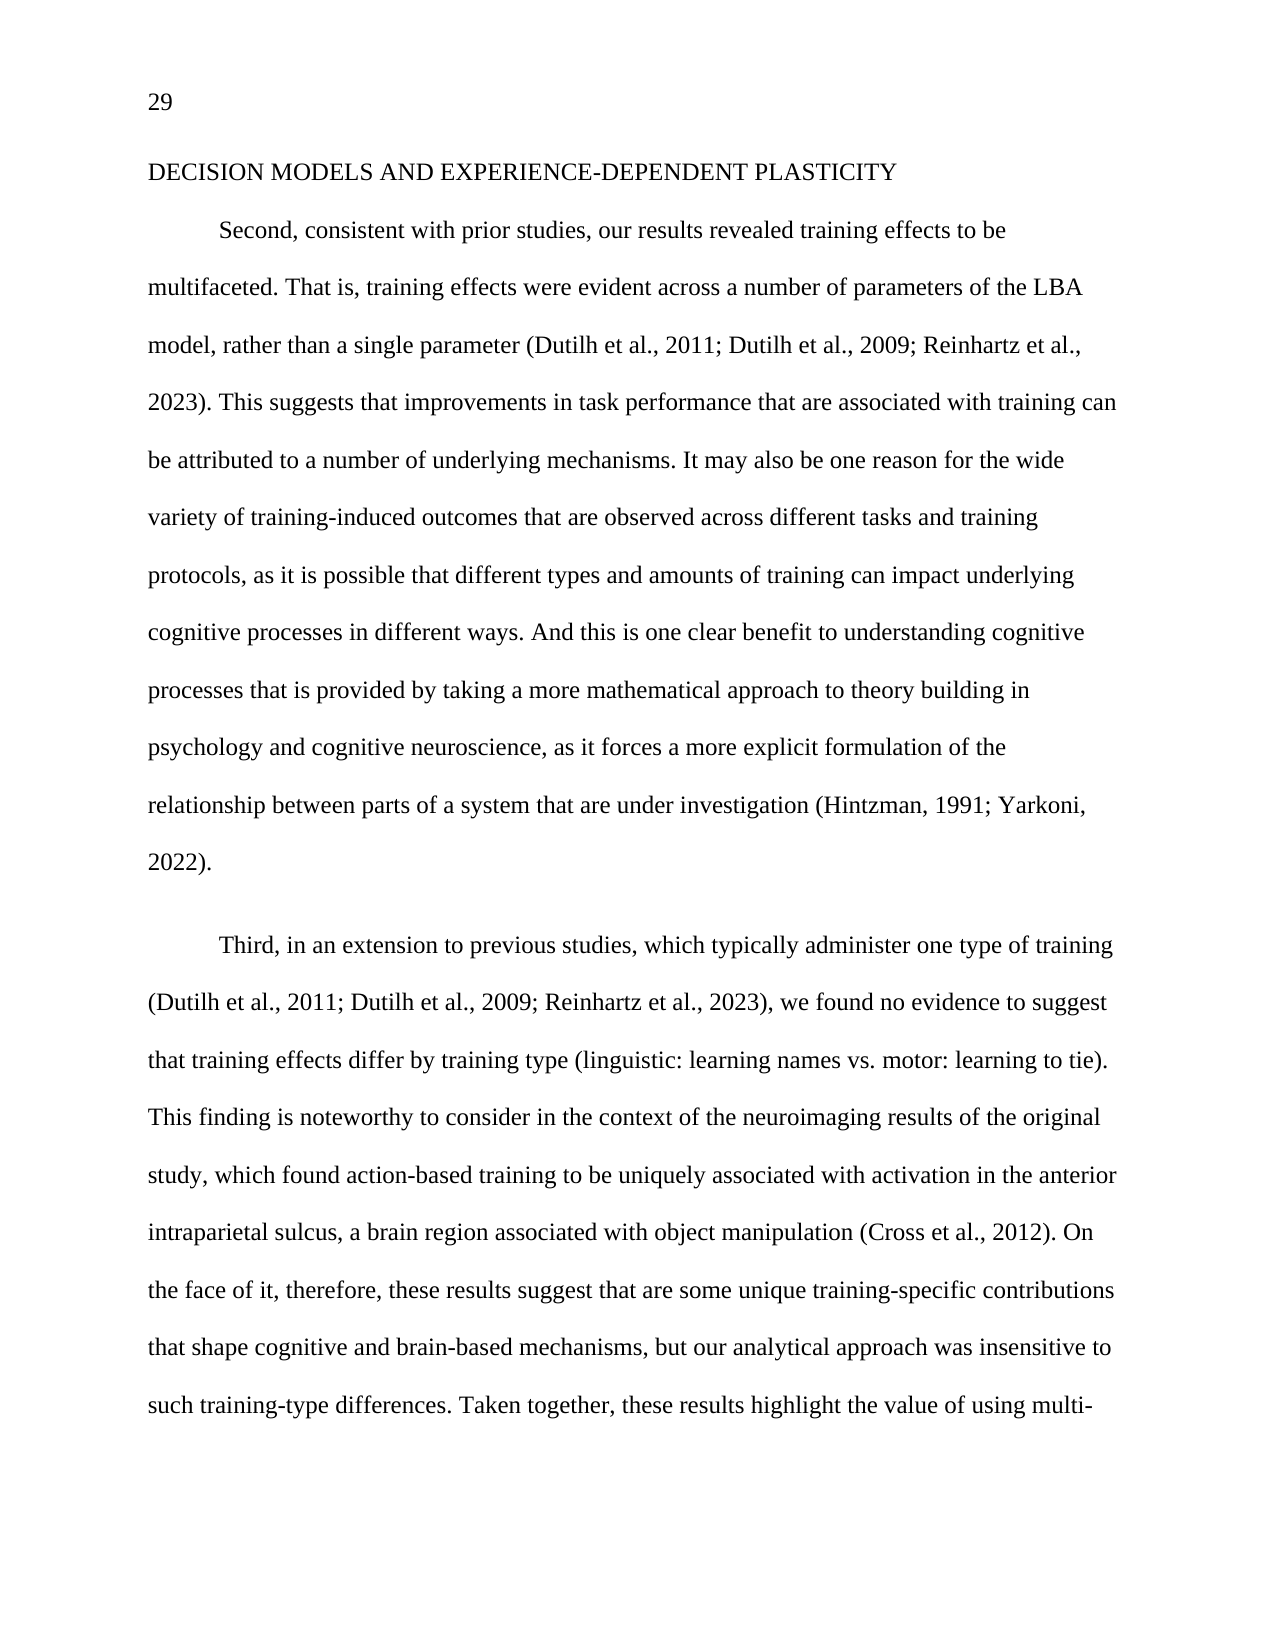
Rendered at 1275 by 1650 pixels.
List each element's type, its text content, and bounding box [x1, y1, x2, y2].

text Second, consistent with prior studies, our results revealed training effects to be multifaceted. That is, training effects were evident across a number of parameters of the LBA model, rather than a single parameter (Dutilh et al., 2011; Dutilh et al., 2009; Reinhartz et al., 2023). This suggests that improvements in task performance that are associated with training can be attributed to a number of underlying mechanisms. It may also be one reason for the wide variety of training-induced outcomes that are observed across different tasks and training protocols, as it is possible that different types and amounts of training can impact underlying cognitive processes in different ways. And this is one clear benefit to understanding cognitive processes that is provided by taking a more mathematical approach to theory building in psychology and cognitive neuroscience, as it forces a more explicit formulation of the relationship between parts of a system that are under investigation (Hintzman, 1991; Yarkoni, 2022). [148, 215, 1127, 876]
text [148, 930, 1127, 1419]
